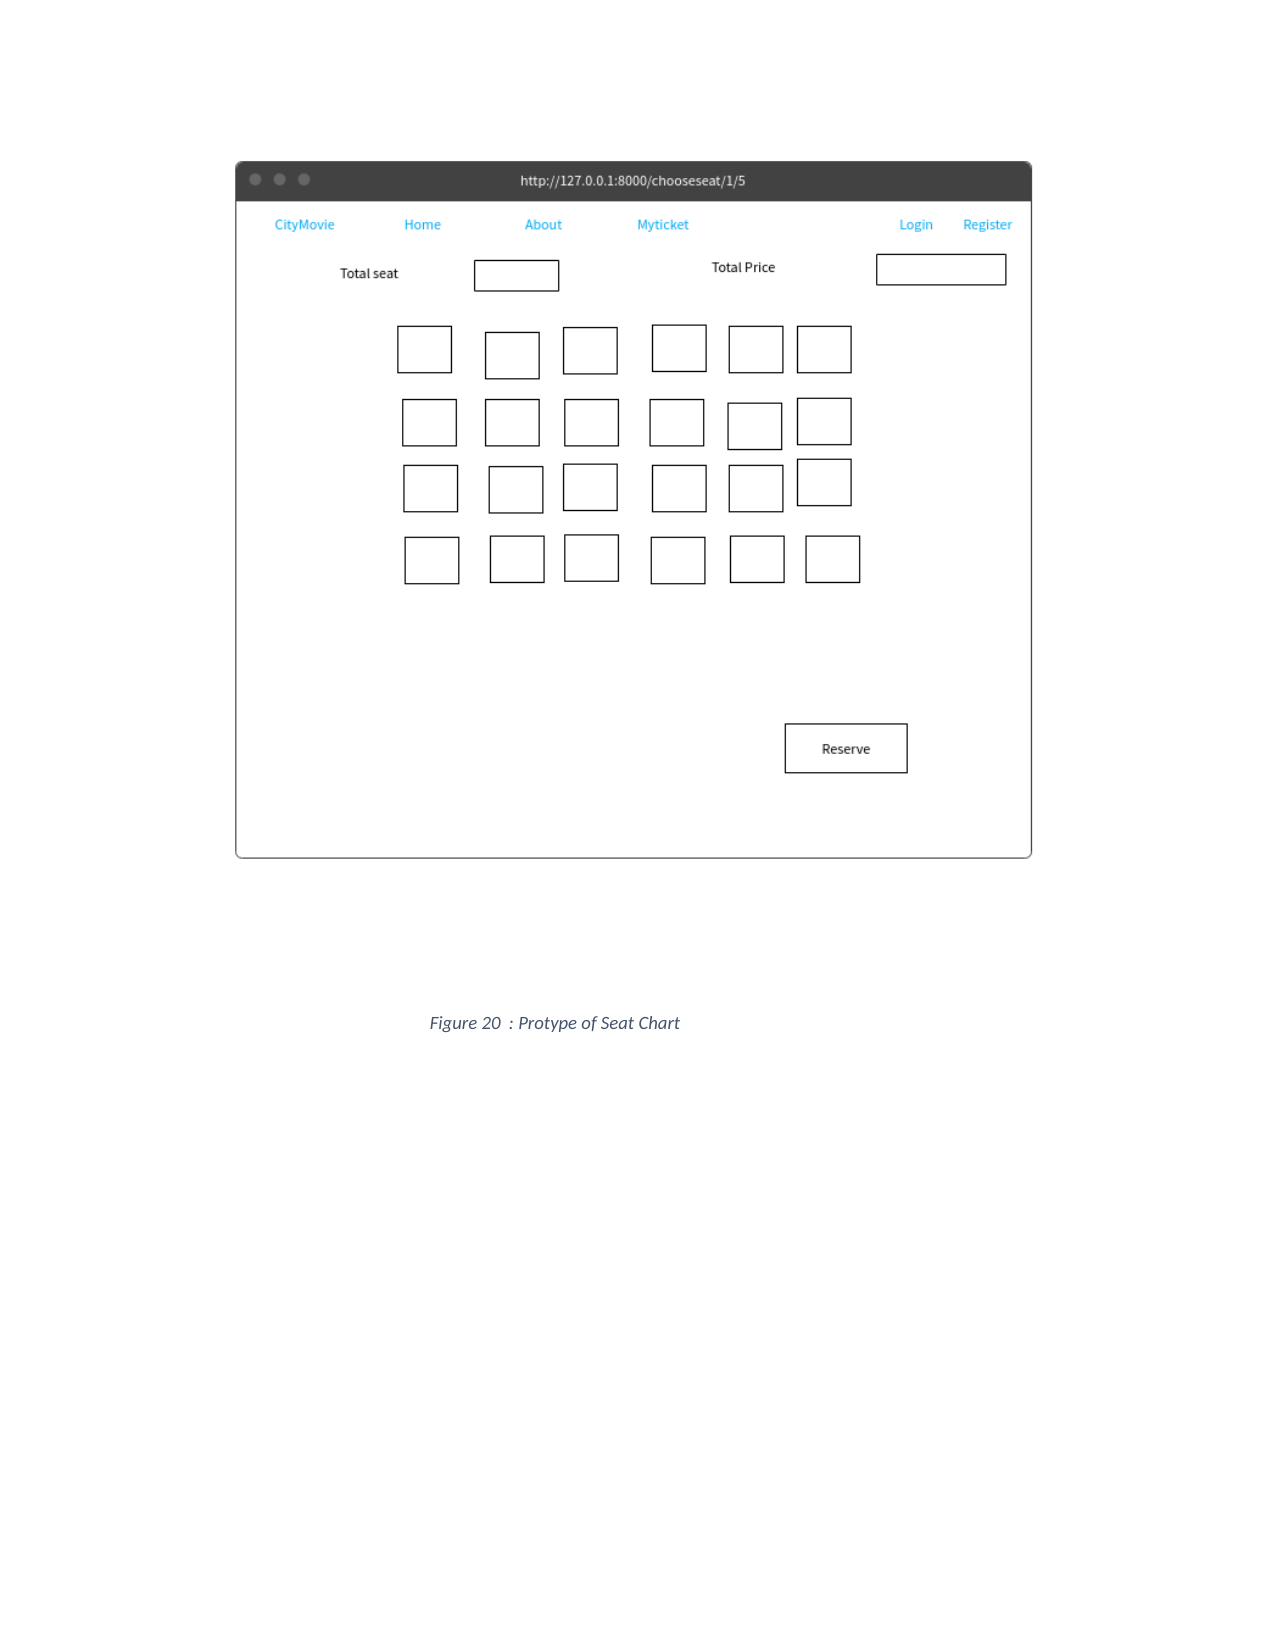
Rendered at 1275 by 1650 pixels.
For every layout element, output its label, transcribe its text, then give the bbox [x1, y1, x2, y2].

picture [150, 150, 1125, 993]
